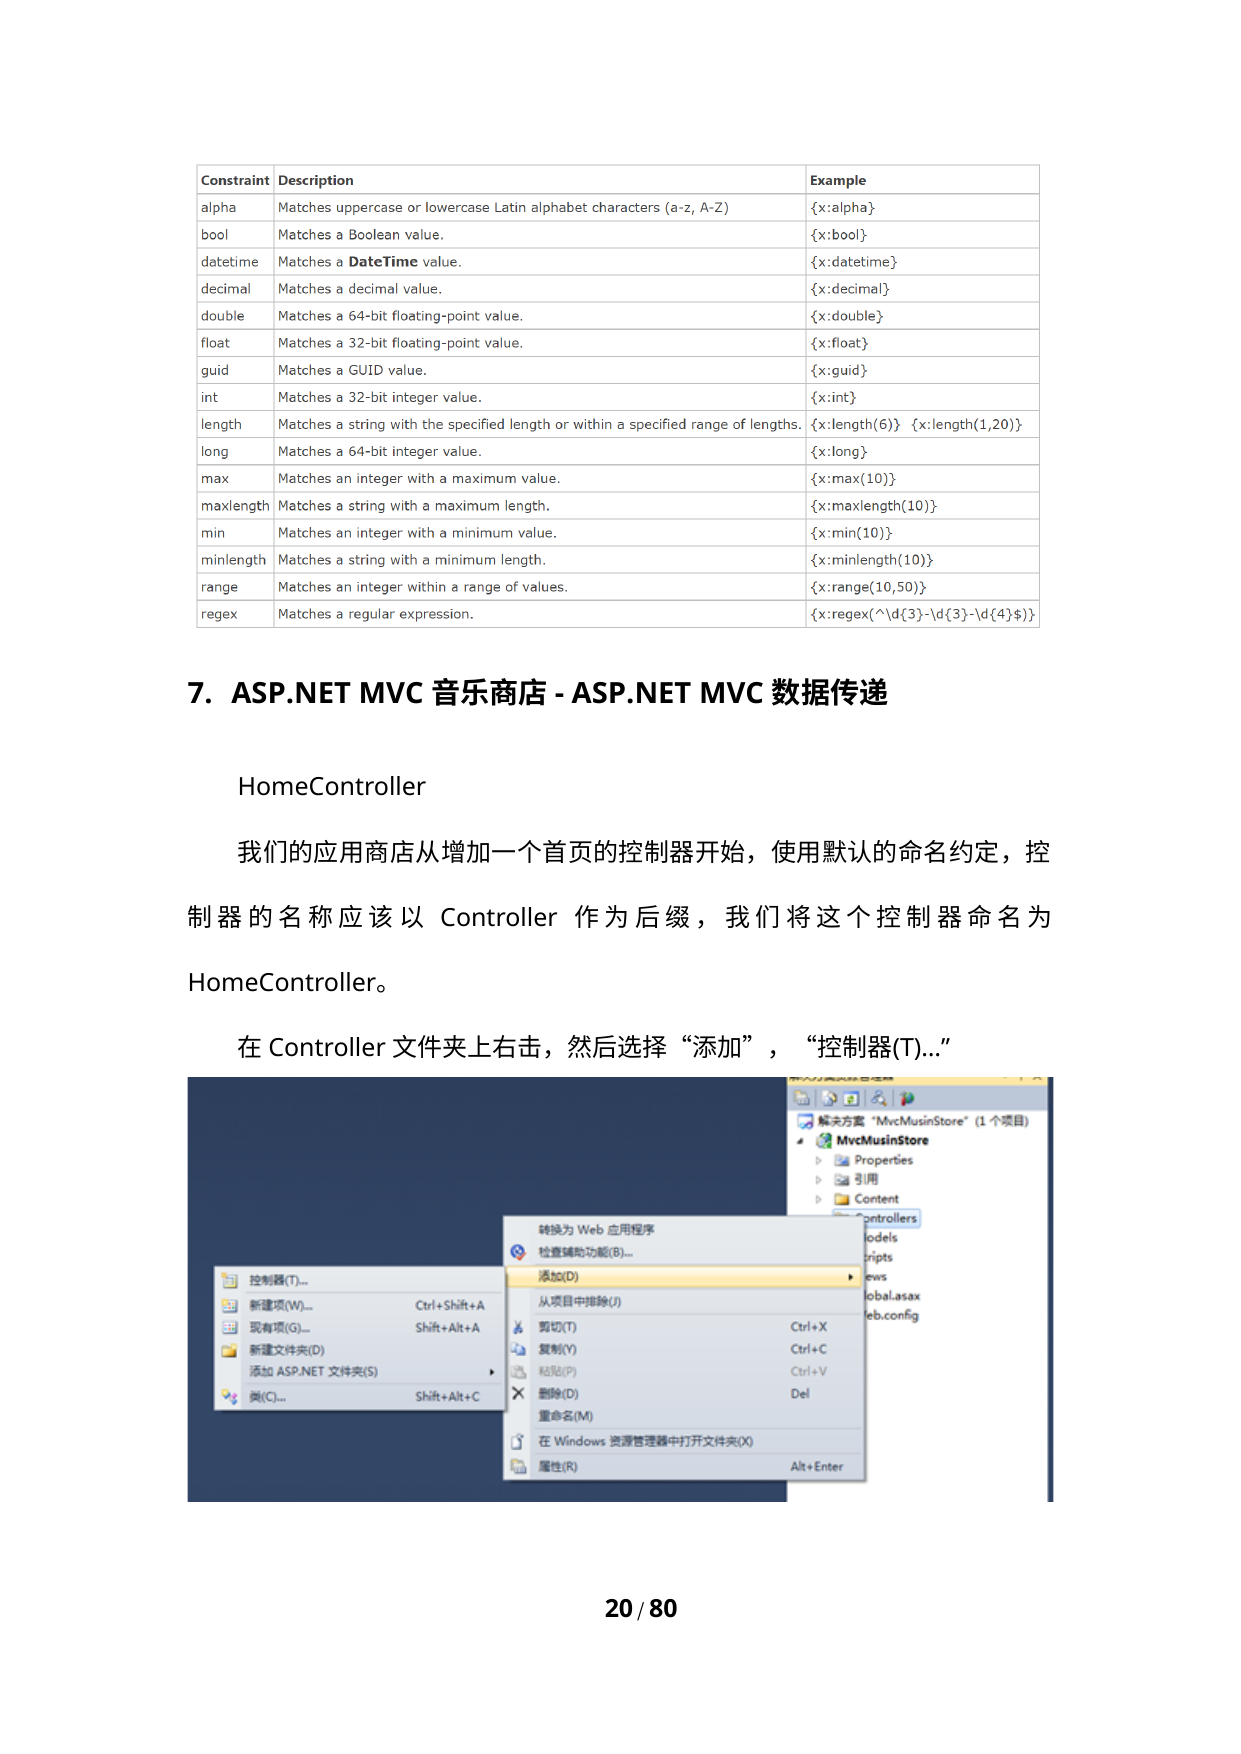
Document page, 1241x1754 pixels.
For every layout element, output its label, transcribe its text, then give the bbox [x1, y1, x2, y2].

picture [187, 155, 1053, 639]
picture [187, 1077, 1054, 1502]
text 在 Controller 文件夹上右击，然后选择“添加”，“控制器(T)…” [187, 1013, 1053, 1077]
text HomeController [187, 753, 1053, 818]
subtitle ASP.NET MVC 音乐商店 - ASP.NET MVC 数据传递 [187, 659, 1053, 724]
text 我们的应用商店从增加一个首页的控制器开始，使用默认的命名约定，控制器的名称应该以 Controller 作为后缀，我们将这个控制器命名为 HomeController。 [187, 818, 1053, 1013]
